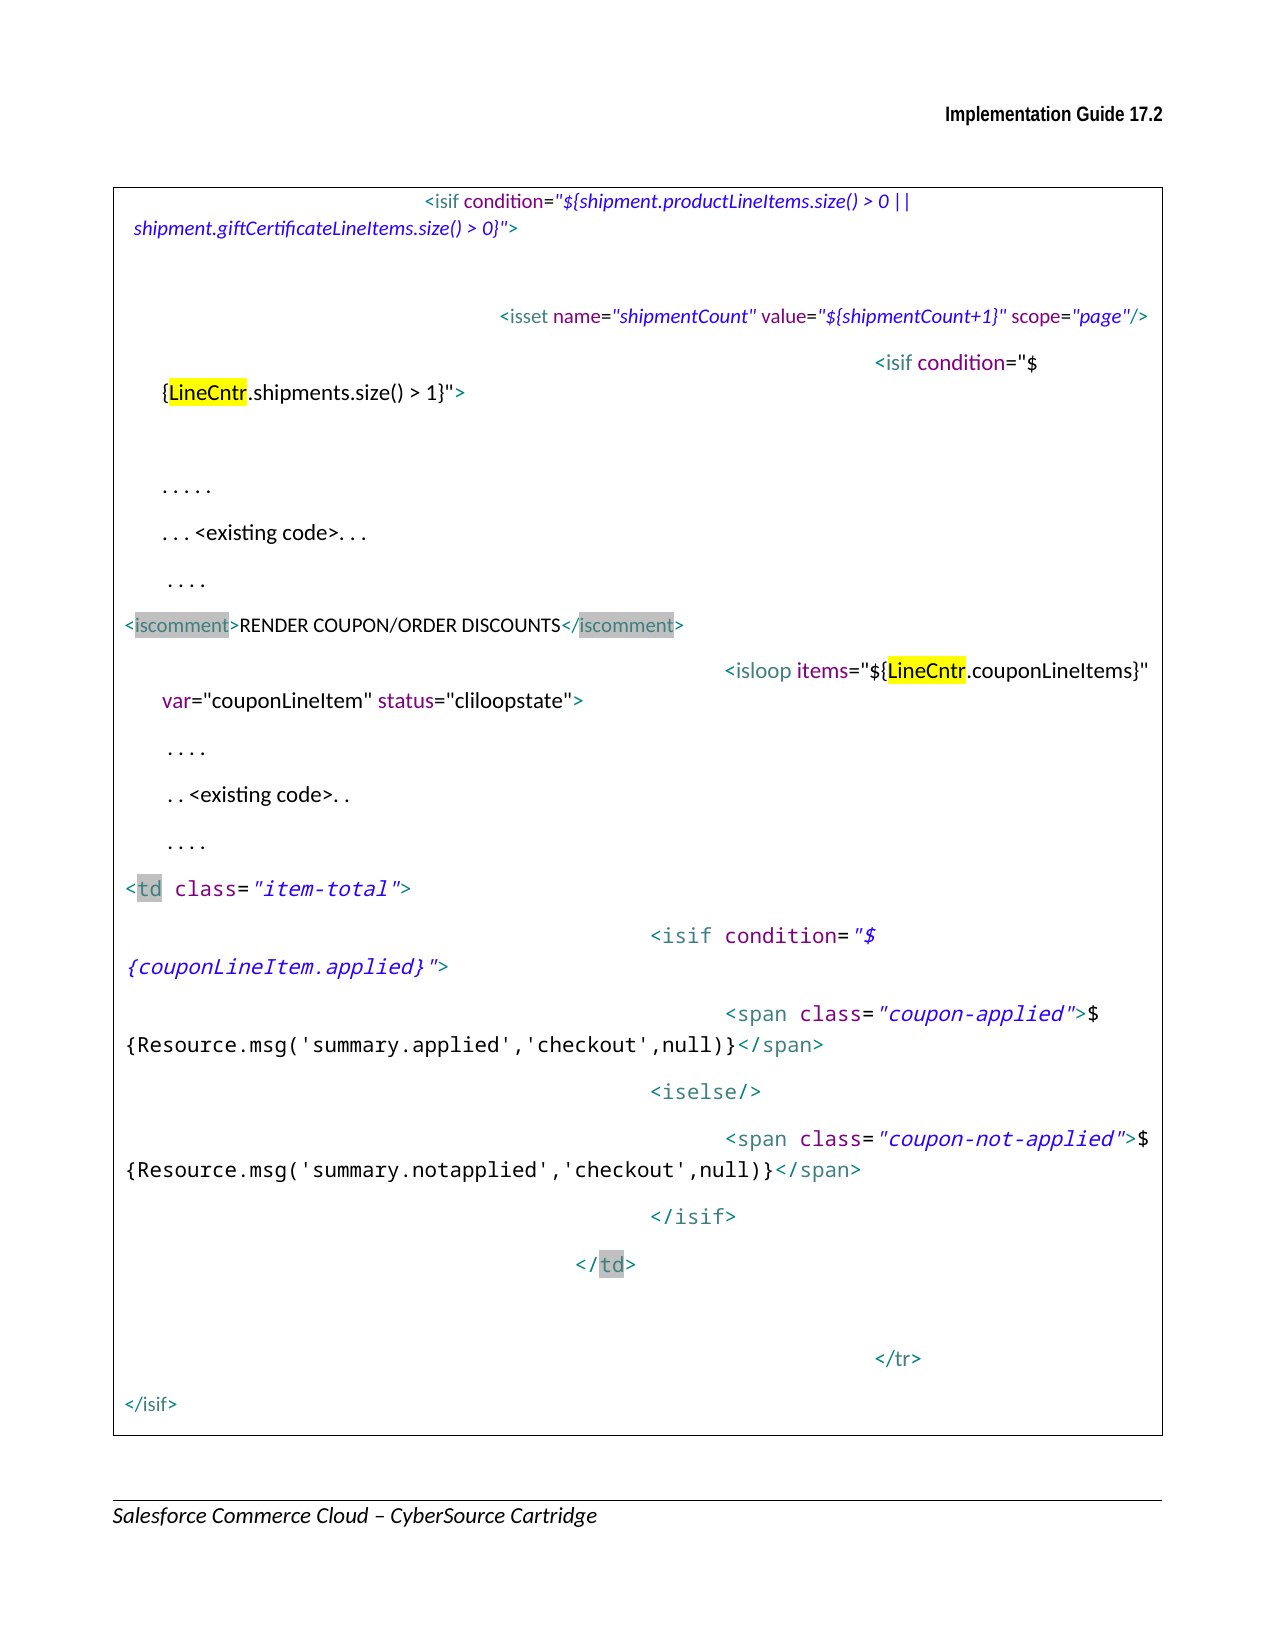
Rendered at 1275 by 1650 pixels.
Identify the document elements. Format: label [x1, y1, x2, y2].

table_header [114, 188, 1162, 1435]
